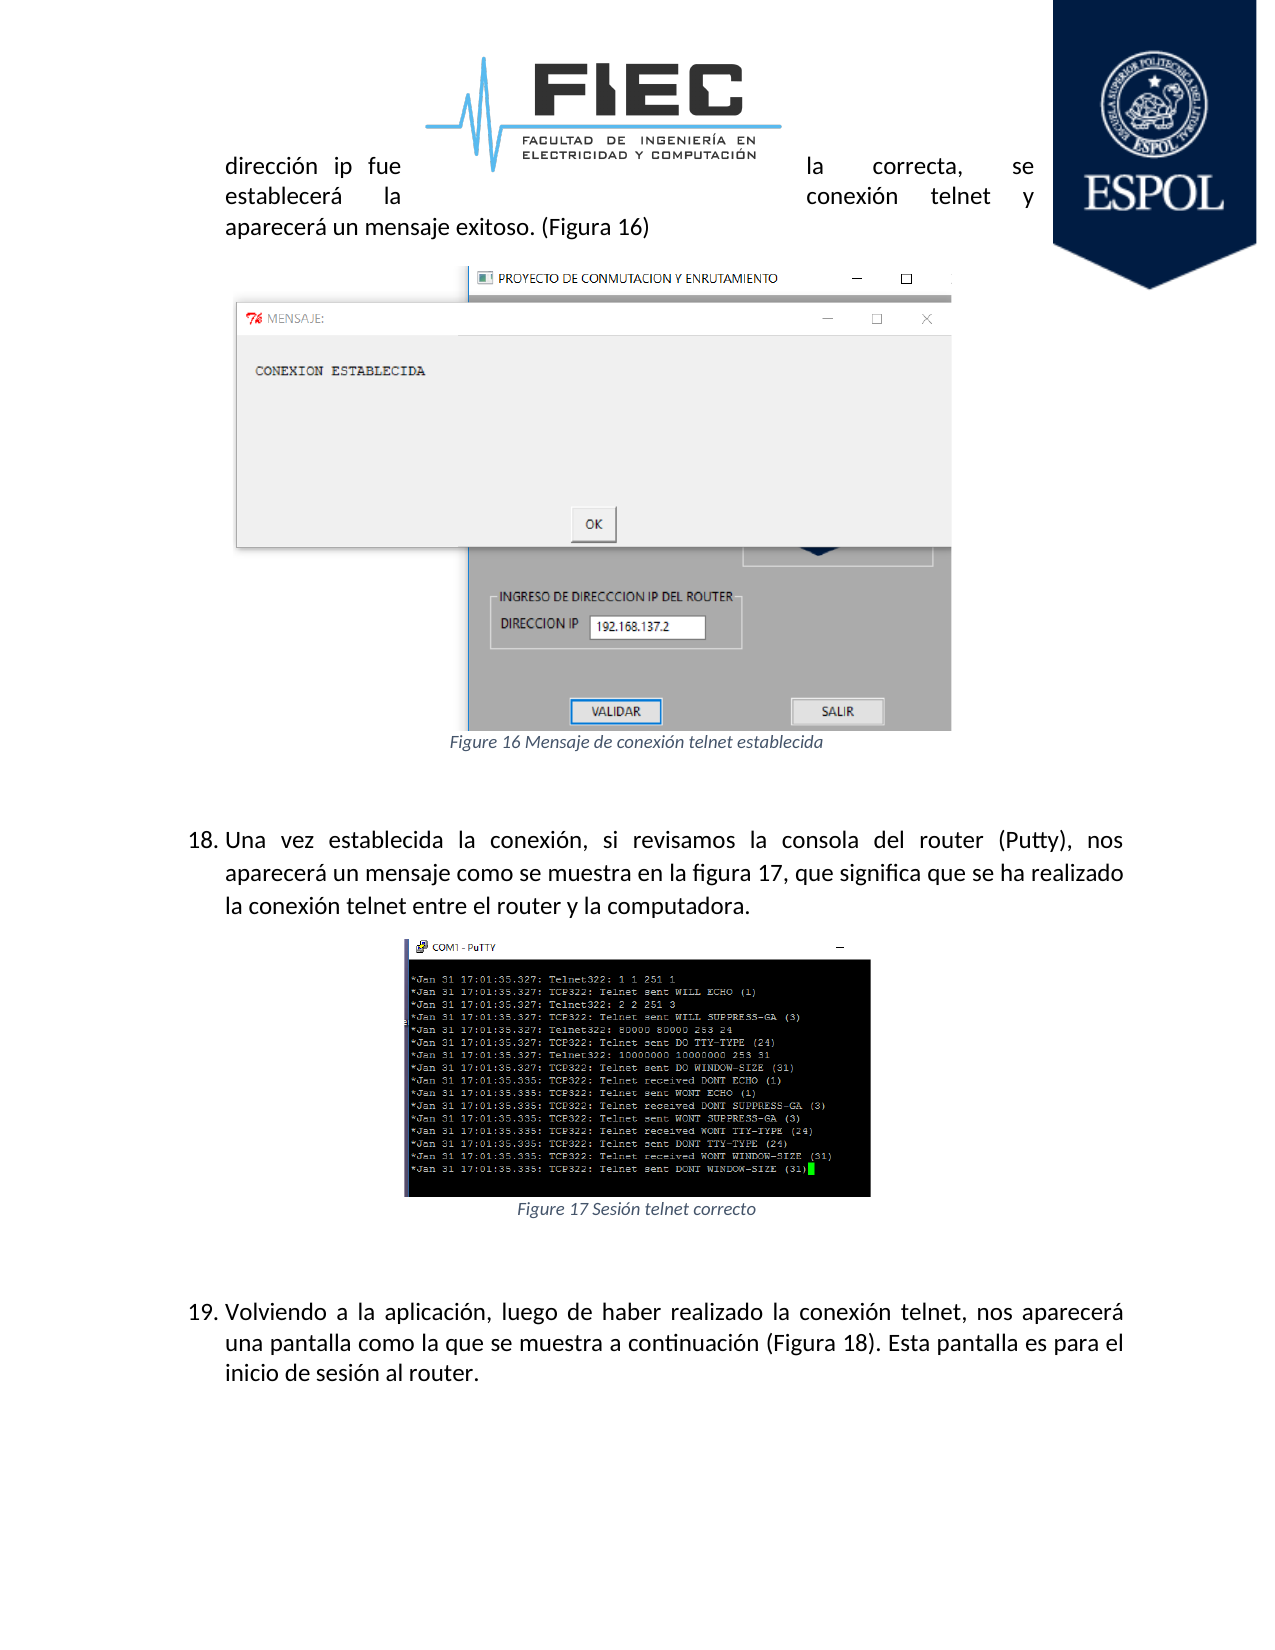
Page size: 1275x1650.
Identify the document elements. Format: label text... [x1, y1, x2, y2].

list Volviendo a la aplicación, luego de haber realizado la conexión telnet, nos aparecerá una pantalla como la que se muestra a continuación (Figura 18). Esta pantalla es para el inicio de sesión al router. [187, 1296, 1125, 1388]
picture [1053, 0, 1257, 291]
picture [404, 939, 871, 1197]
picture [232, 266, 952, 731]
text Figure 16 Mensaje de conexión telnet establecida [150, 731, 1125, 754]
picture [420, 43, 788, 150]
text Figure 17 Sesión telnet correcto [150, 1197, 1125, 1220]
list Una vez establecida la conexión, si revisamos la consola del router (Putty), nos aparecerá un mensaje como se muestra en la figura 17, que significa que se ha realizado la conexión telnet entre el router y la computadora. [187, 824, 1125, 920]
